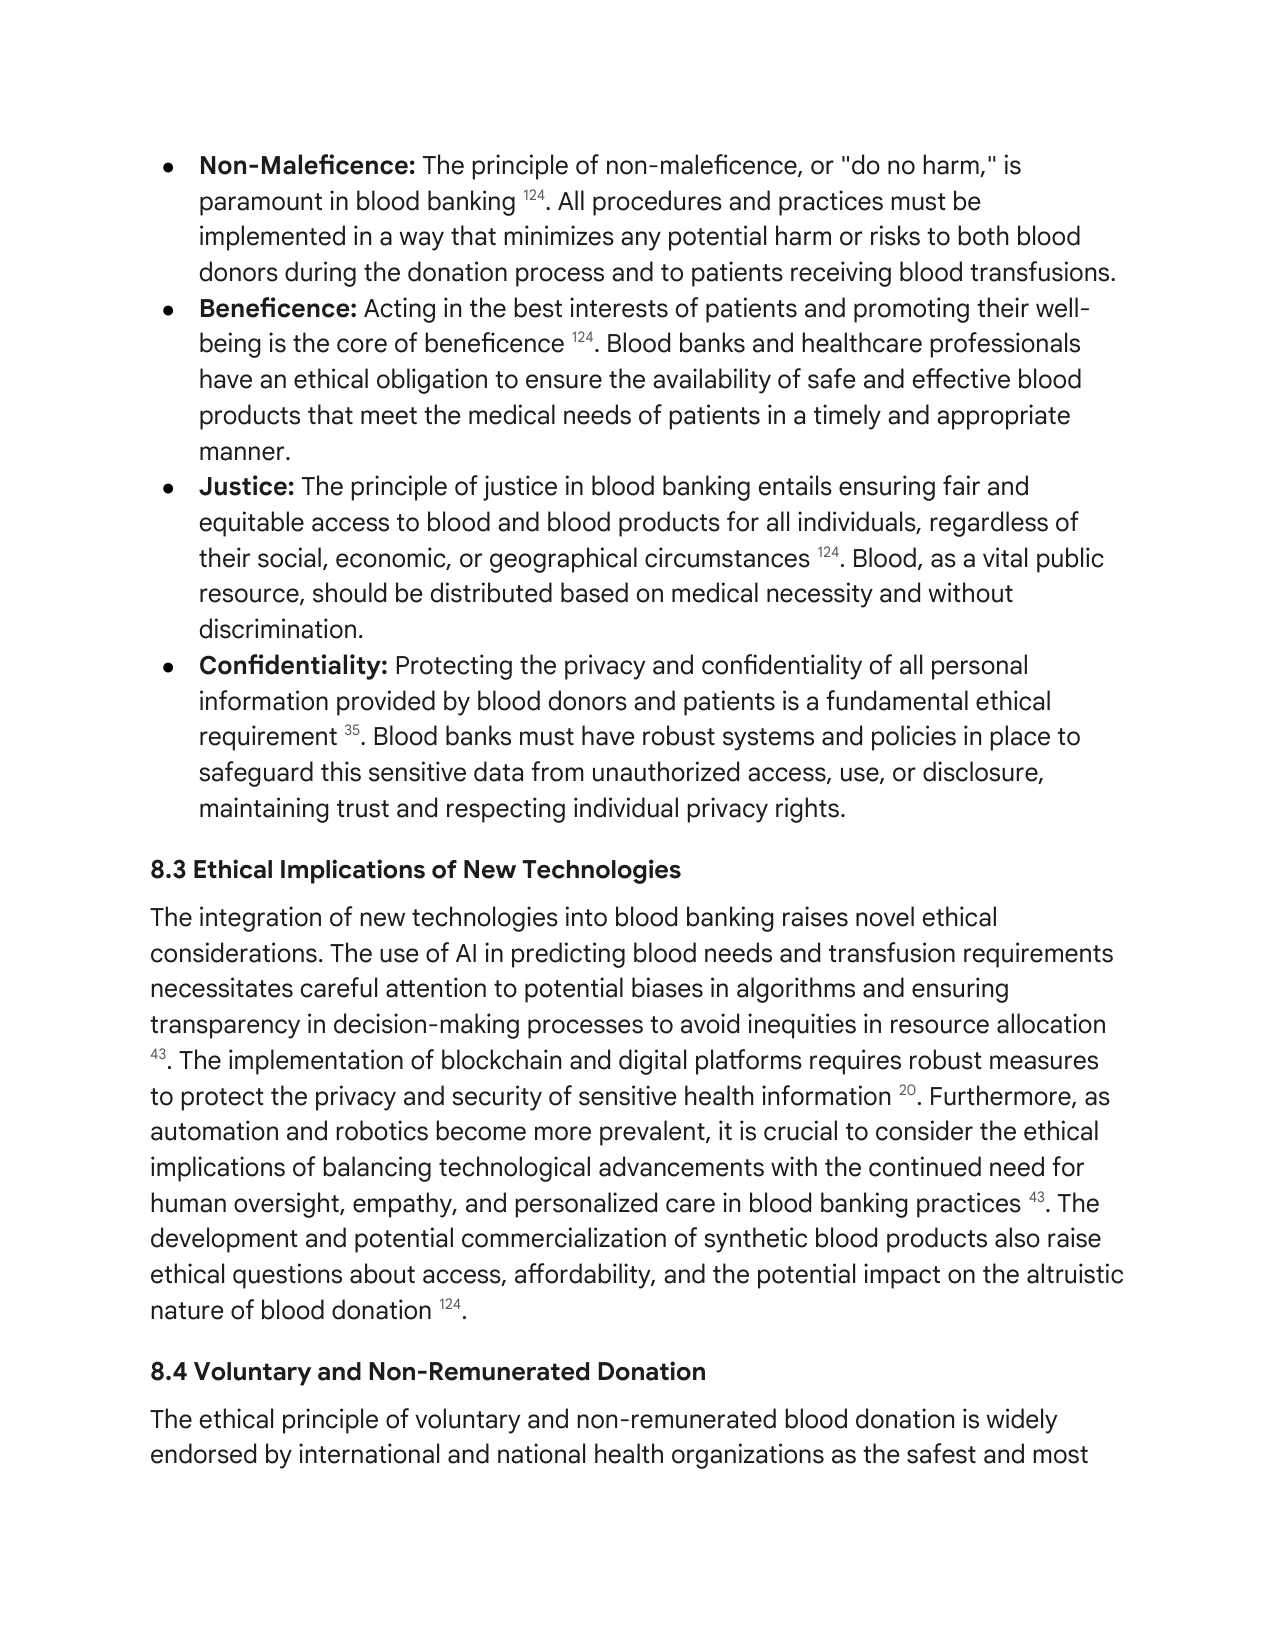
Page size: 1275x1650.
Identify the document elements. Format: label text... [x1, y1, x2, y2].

list Non-Maleficence: The principle of non-maleficence, or "do no harm," is paramount in blood banking 124. All procedures and practices must be implemented in a way that minimizes any potential harm or risks to both blood donors during the donation process and to patients receiving blood transfusions. [161, 150, 1125, 288]
text The integration of new technologies into blood banking raises novel ethical considerations. The use of AI in predicting blood needs and transfusion requirements necessitates careful attention to potential biases in algorithms and ensuring transparency in decision-making processes to avoid inequities in resource allocation 43. The implementation of blockchain and digital platforms requires robust measures to protect the privacy and security of sensitive health information 20. Furthermore, as automation and robotics become more prevalent, it is crucial to consider the ethical implications of balancing technological advancements with the continued need for human oversight, empathy, and personalized care in blood banking practices 43. The development and potential commercialization of synthetic blood products also raise ethical questions about access, affordability, and the potential impact on the altruistic nature of blood donation 124. [150, 902, 1125, 1326]
list Justice: The principle of justice in blood banking entails ensuring fair and equitable access to blood and blood products for all individuals, regardless of their social, economic, or geographical circumstances 124. Blood, as a vital public resource, should be distributed based on medical necessity and without discrimination. [161, 472, 1125, 646]
subtitle 8.3 Ethical Implications of New Technologies [150, 854, 1125, 885]
list Beneficence: Acting in the best interests of patients and promoting their well-being is the core of beneficence 124. Blood banks and healthcare professionals have an ethical obligation to ensure the availability of safe and effective blood products that meet the medical needs of patients in a timely and appropriate manner. [161, 293, 1125, 467]
list Confidentiality: Protecting the privacy and confidentiality of all personal information provided by blood donors and patients is a fundamental ethical requirement 35. Blood banks must have robust systems and policies in place to safeguard this sensitive data from unauthorized access, use, or disclosure, maintaining trust and respecting individual privacy rights. [161, 650, 1125, 824]
subtitle 8.4 Voluntary and Non-Remunerated Donation [150, 1356, 1125, 1387]
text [150, 1404, 1125, 1471]
